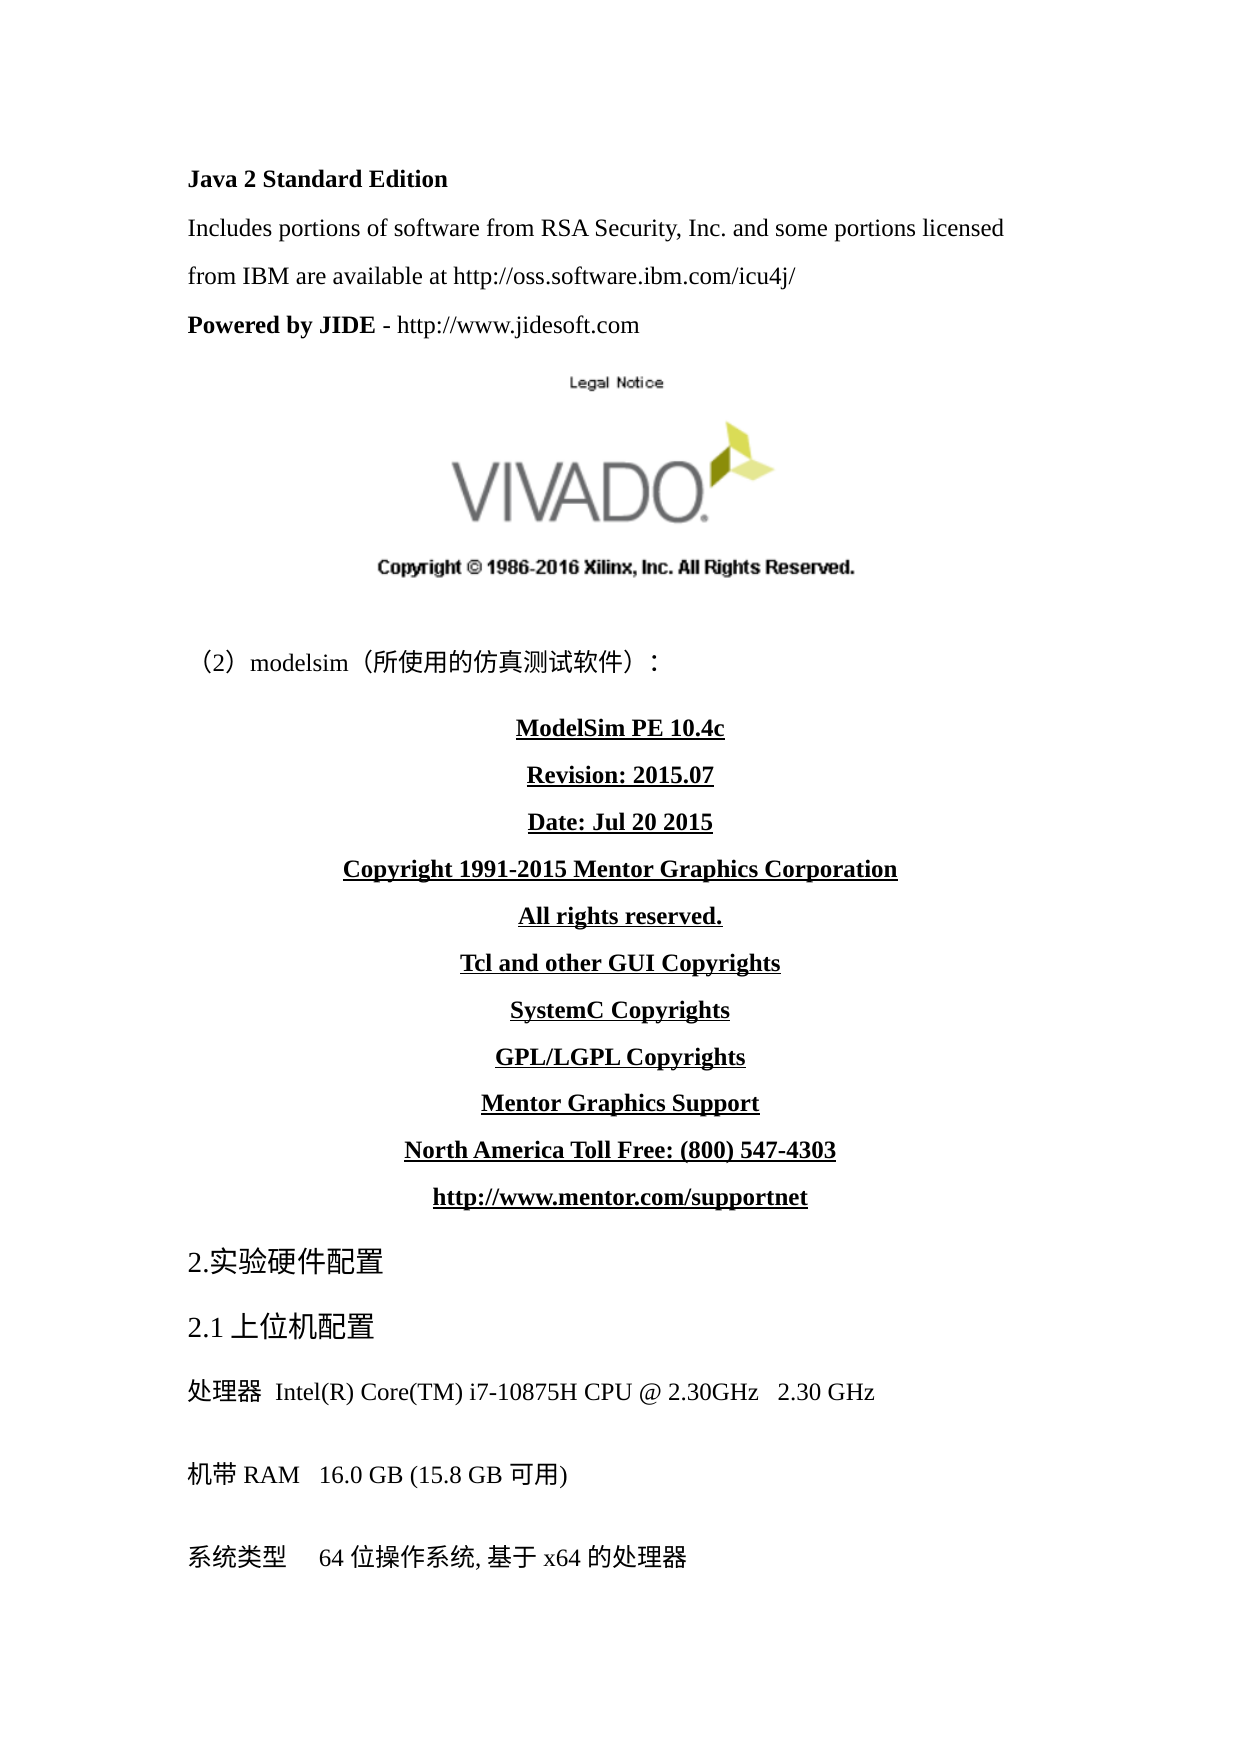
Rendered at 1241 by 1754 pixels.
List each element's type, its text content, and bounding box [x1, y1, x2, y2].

list Copyright 1991-2015 Mentor Graphics Corporation [187, 852, 1053, 885]
picture [353, 355, 887, 594]
list Revision: 2015.07 [187, 758, 1053, 791]
list All rights reserved. [187, 899, 1053, 932]
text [187, 162, 1053, 341]
list GPL/LGPL Copyrights [187, 1040, 1053, 1072]
list SystemC Copyrights [187, 993, 1053, 1025]
list North America Toll Free: (800) 547-4303 [187, 1133, 1053, 1166]
list http://www.mentor.com/supportnet [187, 1180, 1053, 1213]
list 2.实验硬件配置 [187, 1227, 1053, 1292]
list 2.1上位机配置 [187, 1292, 1053, 1357]
list Date: Jul 20 2015 [187, 805, 1053, 838]
list 处理器 Intel(R) Core(TM) i7-10875H CPU @ 2.30GHz 2.30 GHz [187, 1357, 1053, 1422]
list 机带 RAM 16.0 GB (15.8 GB 可用) [187, 1440, 1053, 1505]
list 系统类型 64 位操作系统, 基于 x64 的处理器 [187, 1523, 1053, 1588]
list Mentor Graphics Support [187, 1087, 1053, 1119]
list （2）modelsim（所使用的仿真测试软件）： [187, 628, 1053, 693]
list ModelSim PE 10.4c [187, 712, 1053, 744]
list Tcl and other GUI Copyrights [187, 946, 1053, 978]
